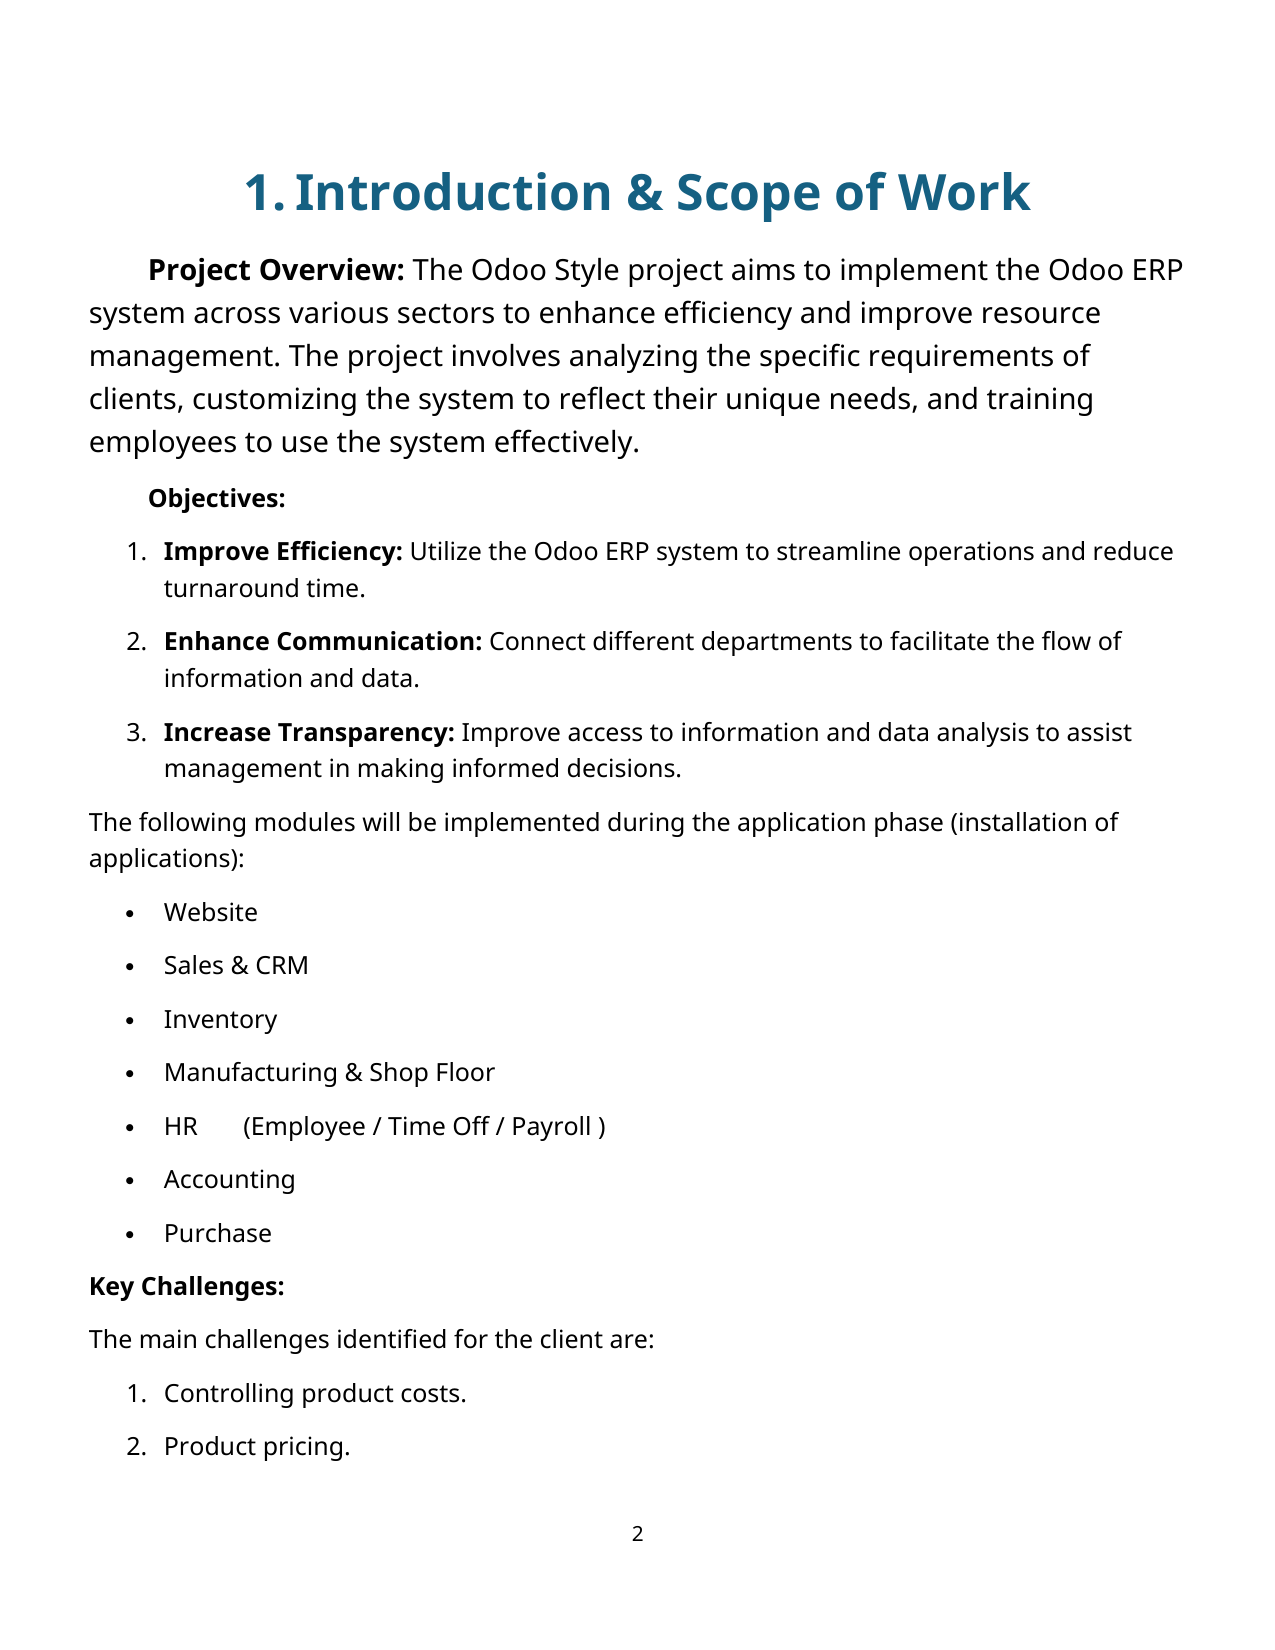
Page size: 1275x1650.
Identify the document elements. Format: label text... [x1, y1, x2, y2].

list Increase Transparency: Improve access to information and data analysis to assist management in making informed decisions. [126, 714, 1186, 785]
list Introduction & Scope of Work [201, 156, 1074, 224]
list Manufacturing & Shop Floor [126, 1055, 1186, 1089]
list Purchase [126, 1215, 1186, 1249]
list Controlling product costs. [126, 1376, 1186, 1409]
text The following modules will be implemented during the application phase (installation of applications): [89, 804, 1186, 875]
list Inventory [126, 1001, 1186, 1036]
text The main challenges identified for the client are: [89, 1322, 1186, 1356]
list Product pricing. [126, 1429, 1186, 1463]
list Improve Efficiency: Utilize the Odoo ERP system to streamline operations and reduce turnaround time. [126, 534, 1186, 604]
text Key Challenges: [89, 1269, 1186, 1303]
list Sales & CRM [126, 948, 1186, 982]
list Enhance Communication: Connect different departments to facilitate the flow of information and data. [126, 624, 1186, 695]
text Objectives: [89, 480, 1186, 514]
list Accounting [126, 1162, 1186, 1196]
list HR (Employee / Time Off / Payroll ) [126, 1108, 1186, 1142]
text Project Overview: The Odoo Style project aims to implement the Odoo ERP system across various sectors to enhance efficiency and improve resource management. The project involves analyzing the specific requirements of clients, customizing the system to reflect their unique needs, and training employees to use the system effectively. [89, 249, 1186, 461]
list Website [126, 894, 1186, 929]
